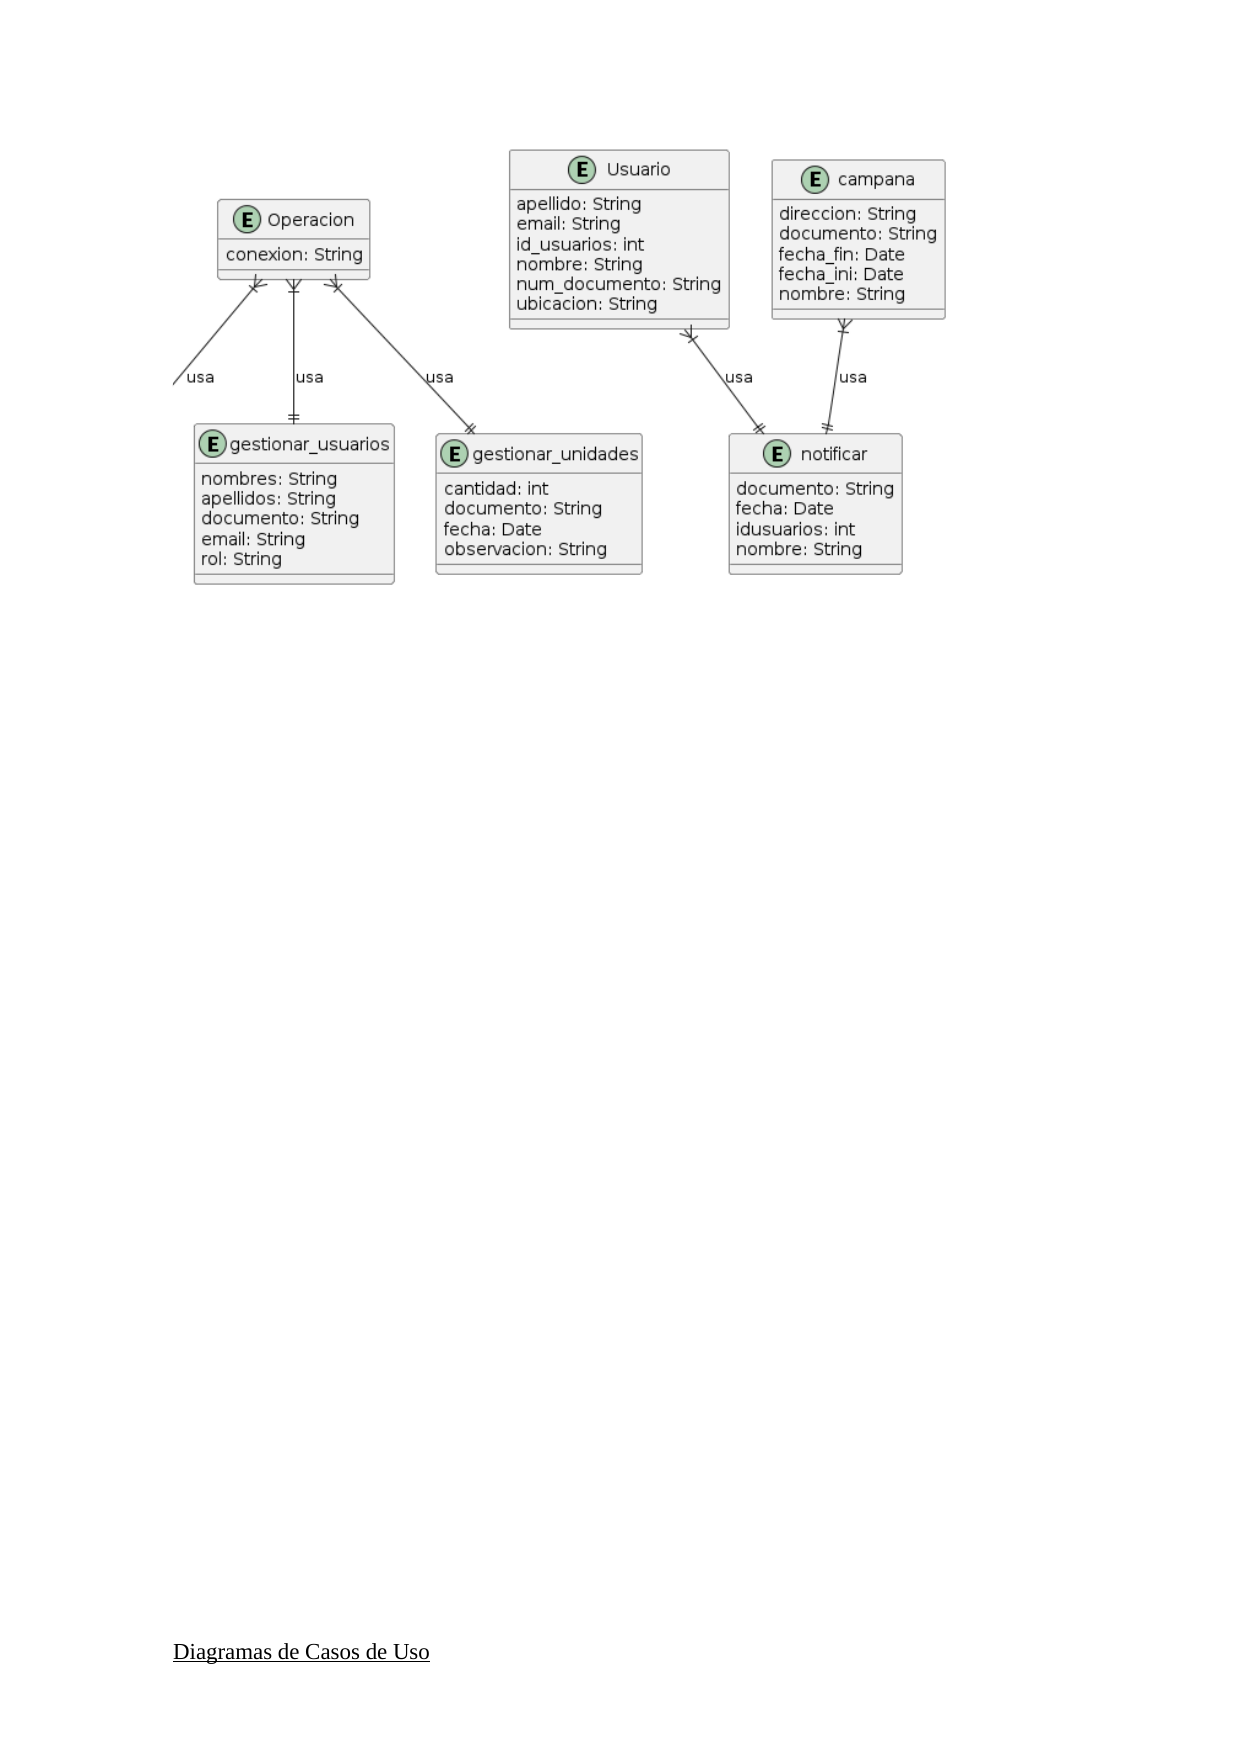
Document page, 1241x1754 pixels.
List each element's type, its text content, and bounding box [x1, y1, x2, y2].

text Diagramas de Casos de Uso [173, 1638, 1103, 1664]
picture [172, 141, 952, 591]
